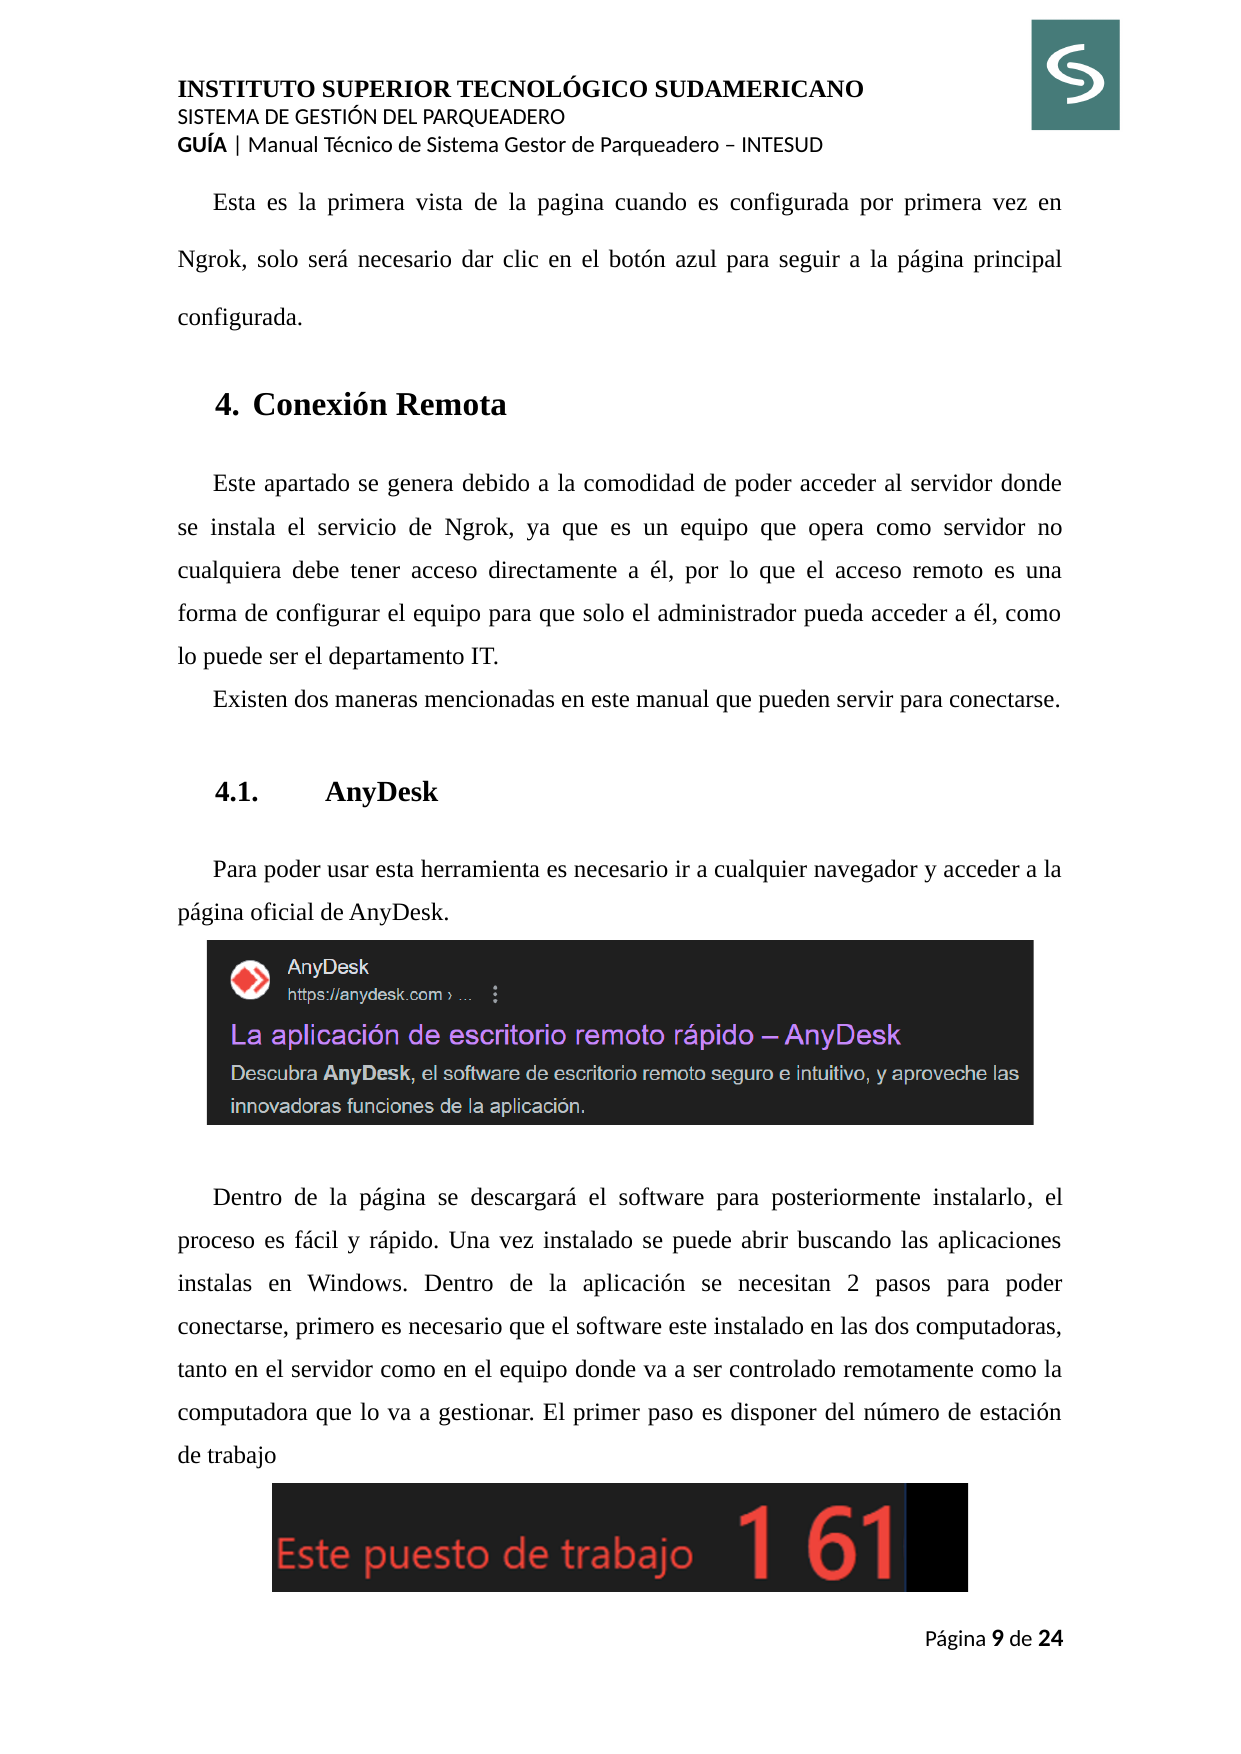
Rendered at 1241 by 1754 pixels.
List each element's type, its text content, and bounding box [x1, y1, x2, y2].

text Existen dos maneras mencionadas en este manual que pueden servir para conectarse. [177, 684, 1063, 713]
picture [272, 1483, 969, 1592]
text Este apartado se genera debido a la comodidad de poder acceder al servidor donde se instala el servicio de Ngrok, ya que es un equipo que opera como servidor no cualquiera debe tener acceso directamente a él, por lo que el acceso remoto es una forma de configurar el equipo para que solo el administrador pueda acceder a él, como lo puede ser el departamento IT. [177, 468, 1063, 670]
text Dentro de la página se descargará el software para posteriormente instalarlo, el proceso es fácil y rápido. Una vez instalado se puede abrir buscando las aplicaciones instalas en Windows. Dentro de la aplicación se necesitan 2 pasos para poder conectarse, primero es necesario que el software este instalado en las dos computadoras, tanto en el servidor como en el equipo donde va a ser controlado remotamente como la computadora que lo va a gestionar. El primer paso es disponer del número de estación de trabajo [177, 1182, 1063, 1469]
text Esta es la primera vista de la pagina cuando es configurada por primera vez en Ngrok, solo será necesario dar clic en el botón azul para seguir a la página principal configurada. [177, 187, 1063, 330]
subtitle Conexión Remota [215, 384, 1063, 422]
picture [1028, 18, 1123, 132]
text Para poder usar esta herramienta es necesario ir a cualquier navegador y acceder a la página oficial de AnyDesk. [177, 854, 1063, 926]
subtitle AnyDesk [215, 774, 1063, 808]
picture [206, 940, 1034, 1125]
